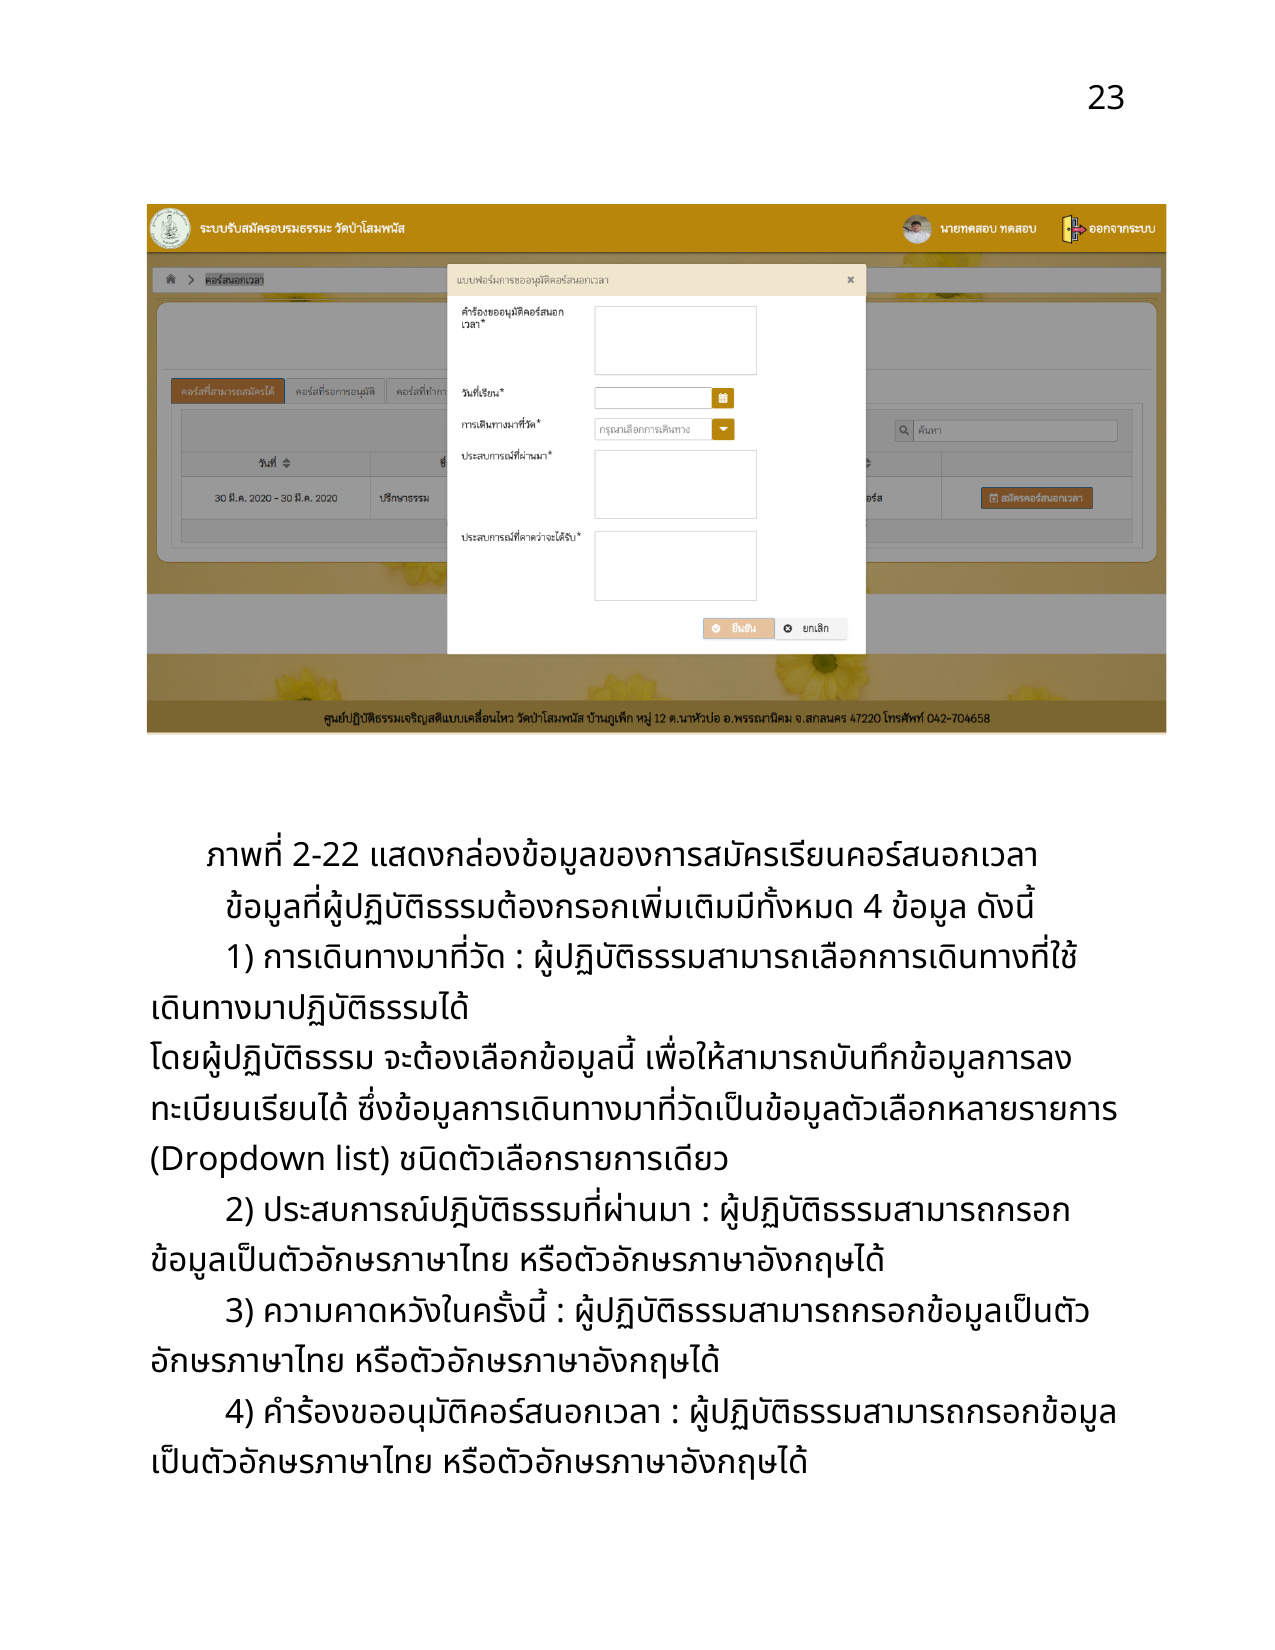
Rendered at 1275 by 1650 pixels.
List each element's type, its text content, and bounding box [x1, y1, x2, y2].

picture [146, 204, 1167, 735]
text 2) ประสบการณ์ปฎิบัติธรรมที่ผ่านมา : ผู้ปฏิบัติธรรมสามารถกรอกข้อมูลเป็นตัวอักษรภาษาไทย หรือตัวอักษรภาษาอังกฤษได้ [150, 1186, 1125, 1287]
text 1) การเดินทางมาที่วัด : ผู้ปฏิบัติธรรมสามารถเลือกการเดินทางที่ใช้เดินทางมาปฏิบัติธรรมได้ โดยผู้ปฏิบัติธรรม จะต้องเลือกข้อมูลนี้ เพื่อให้สามารถบันทึกข้อมูลการลงทะเบียนเรียนได้ ซึ่งข้อมูลการเดินทางมาที่วัดเป็นข้อมูลตัวเลือกหลายรายการ (Dropdown list) ชนิดตัวเลือกรายการเดียว [150, 933, 1125, 1186]
text 4) คำร้องขออนุมัติคอร์สนอกเวลา : ผู้ปฏิบัติธรรมสามารถกรอกข้อมูลเป็นตัวอักษรภาษาไทย หรือตัวอักษรภาษาอังกฤษได้ [150, 1388, 1125, 1489]
text 3) ความคาดหวังในครั้งนี้ : ผู้ปฏิบัติธรรมสามารถกรอกข้อมูลเป็นตัวอักษรภาษาไทย หรือตัวอักษรภาษาอังกฤษได้ [150, 1287, 1125, 1388]
